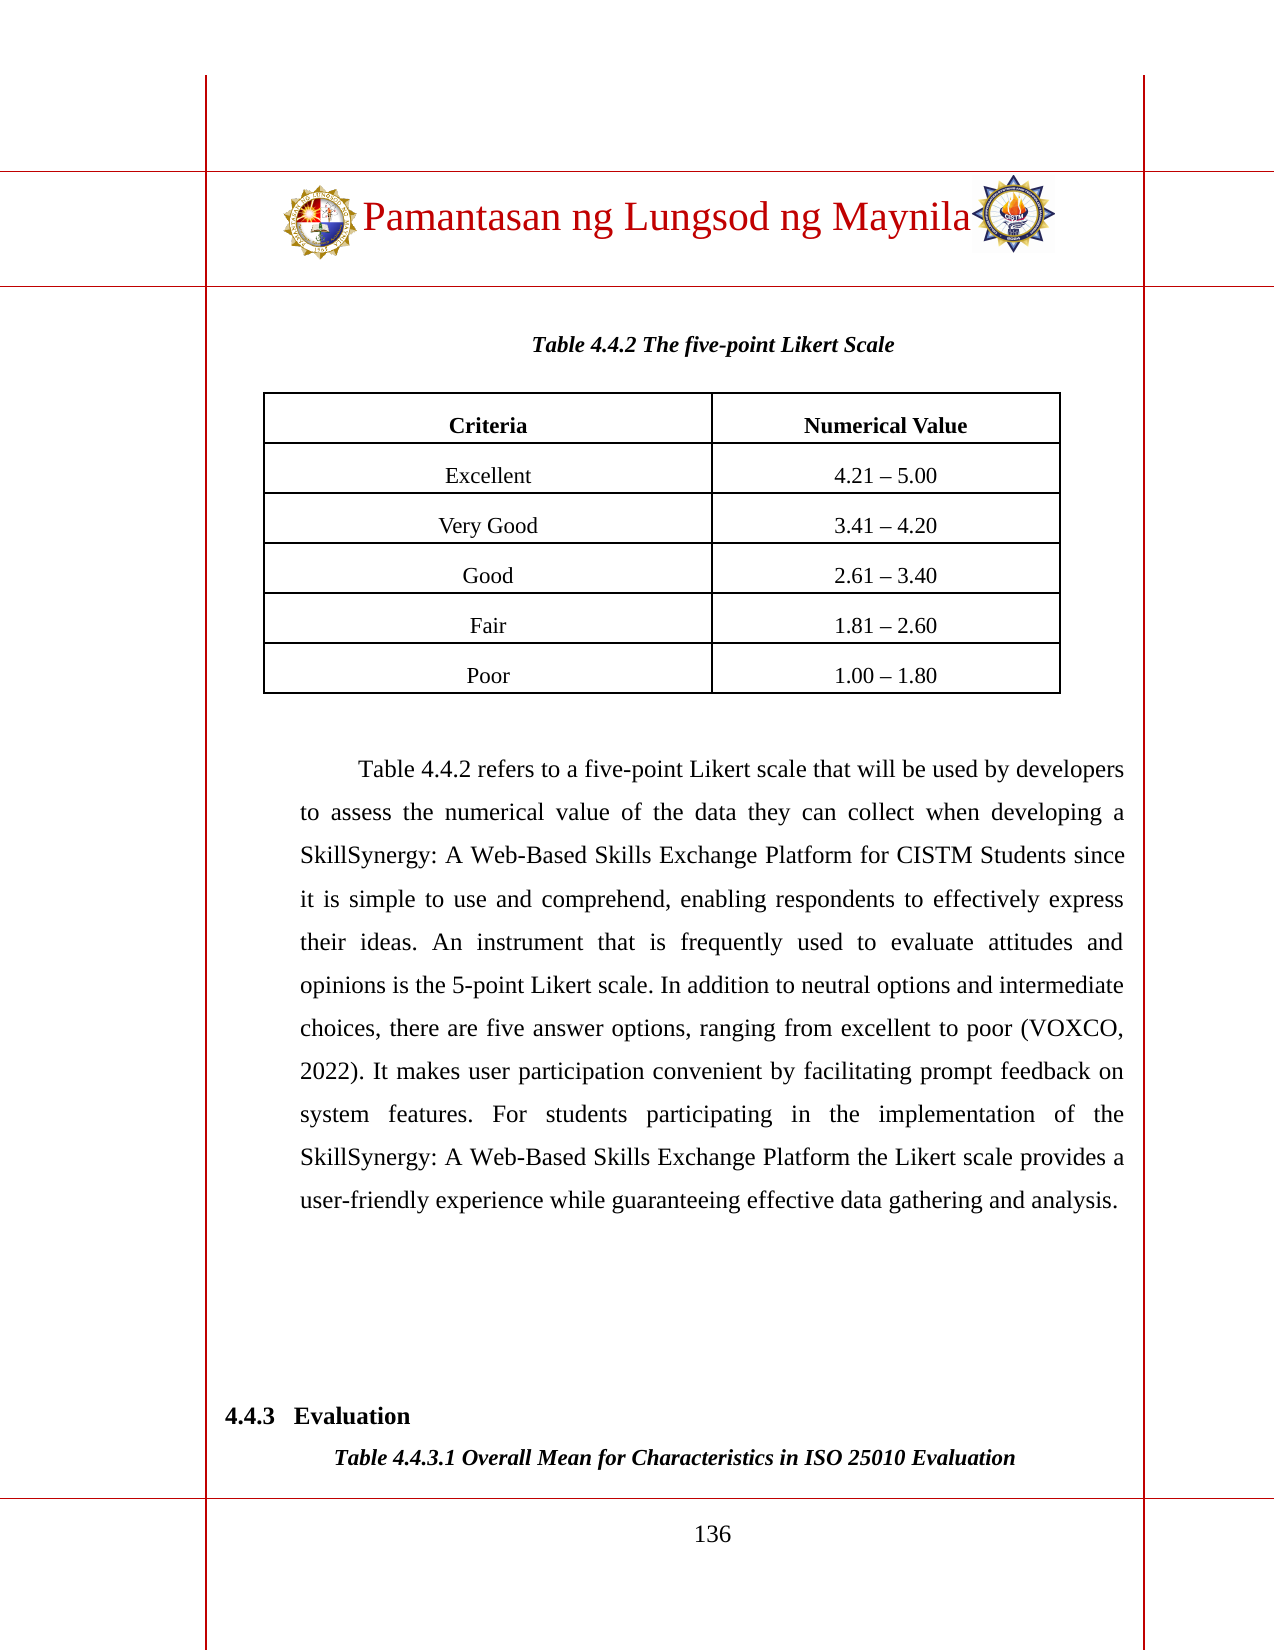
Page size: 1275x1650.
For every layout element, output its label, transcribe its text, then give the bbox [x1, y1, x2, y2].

picture [281, 183, 359, 262]
table_cell 4.21 – 5.00 [713, 444, 1059, 492]
table_cell Very Good [265, 494, 711, 542]
table_cell Excellent [265, 444, 711, 492]
text Table 4.4.2 The five-point Likert Scale [226, 332, 1125, 358]
table_header Criteria [265, 394, 711, 442]
table_cell 1.00 – 1.80 [713, 644, 1059, 692]
table_cell 2.61 – 3.40 [713, 544, 1059, 592]
table_cell Good [265, 544, 711, 592]
table_cell 1.81 – 2.60 [713, 594, 1059, 642]
picture [971, 175, 1055, 253]
text Table 4.4.3.1 Overall Mean for Characteristics in ISO 25010 Evaluation [225, 1444, 1125, 1471]
table_header Numerical Value [713, 394, 1059, 442]
text Table 4.4.2 refers to a five-point Likert scale that will be used by developers to assess the numerical value of the data they can collect when developing a SkillSynergy: A Web-Based Skills Exchange Platform for CISTM Students since it is simple to use and comprehend, enabling respondents to effectively express their ideas. An instrument that is frequently used to evaluate attitudes and opinions is the 5-point Likert scale. In addition to neutral options and intermediate choices, there are five answer options, ranging from excellent to poor (VOXCO, 2022). It makes user participation convenient by facilitating prompt feedback on system features. For students participating in the implementation of the SkillSynergy: A Web-Based Skills Exchange Platform the Likert scale provides a user-friendly experience while guaranteeing effective data gathering and analysis. [300, 754, 1125, 1214]
table_cell 3.41 – 4.20 [713, 494, 1059, 542]
table_cell Poor [265, 644, 711, 692]
text 4.4.3 Evaluation [225, 1401, 1125, 1430]
table_cell Fair [265, 594, 711, 642]
